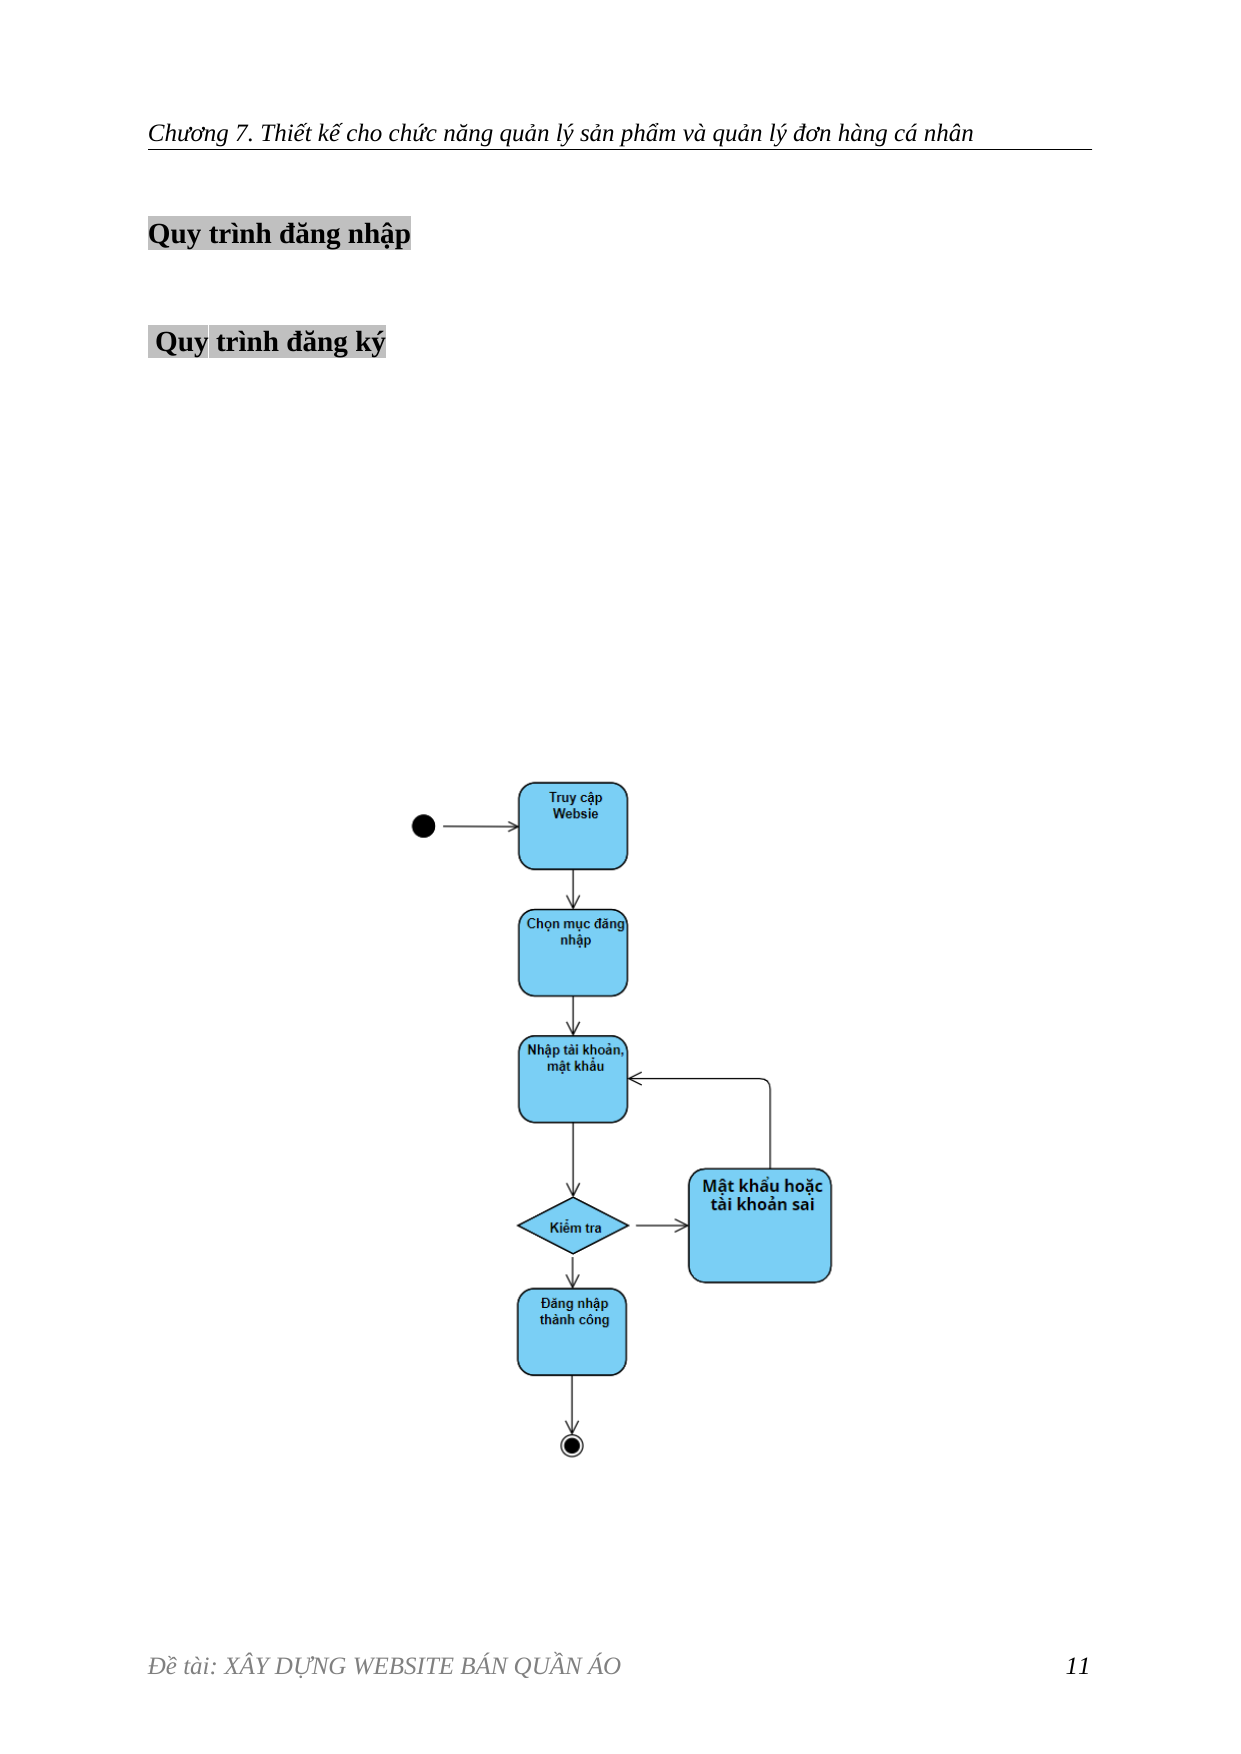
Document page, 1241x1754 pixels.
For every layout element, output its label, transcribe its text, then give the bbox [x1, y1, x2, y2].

picture [380, 741, 860, 1480]
subtitle Quy trình đăng ký [148, 315, 1092, 361]
subtitle Quy trình đăng nhập [148, 207, 1092, 253]
